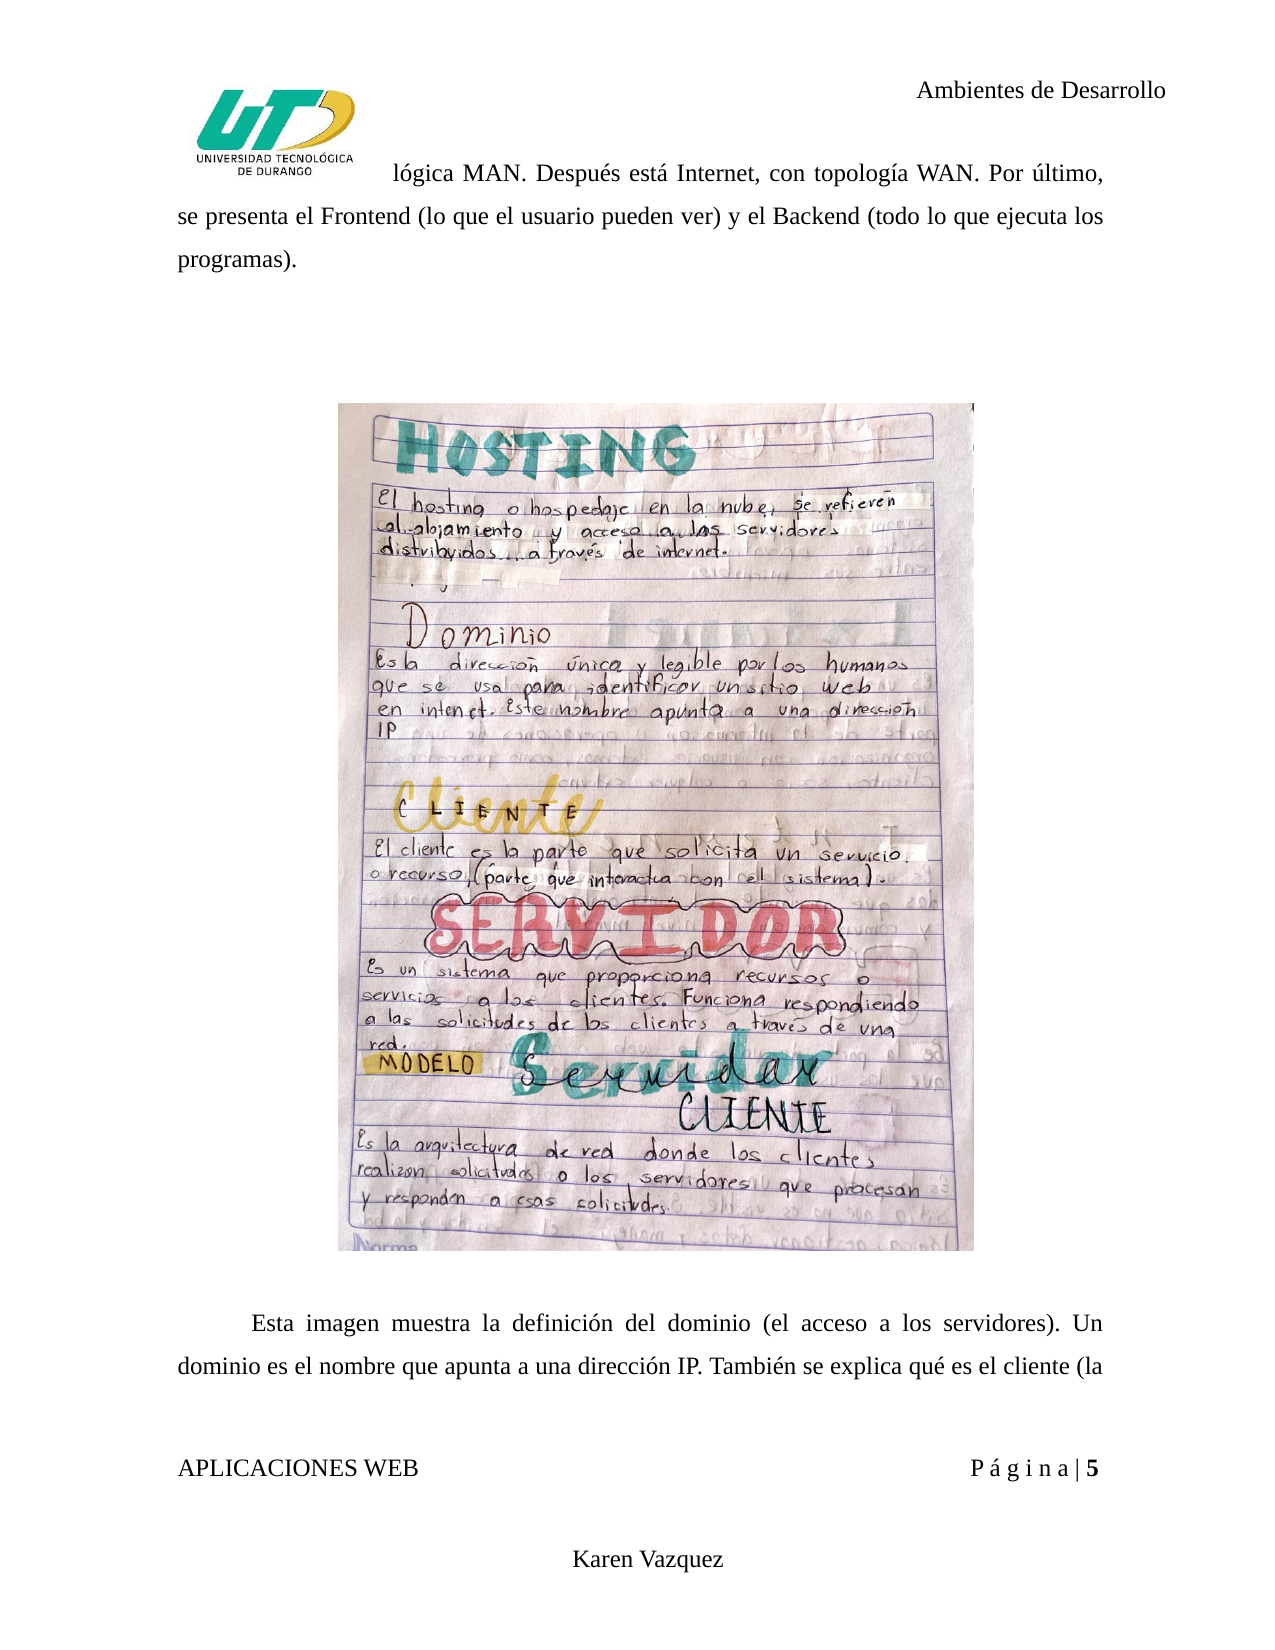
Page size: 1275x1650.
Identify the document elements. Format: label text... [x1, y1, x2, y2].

picture [338, 403, 974, 1251]
picture [177, 73, 374, 158]
